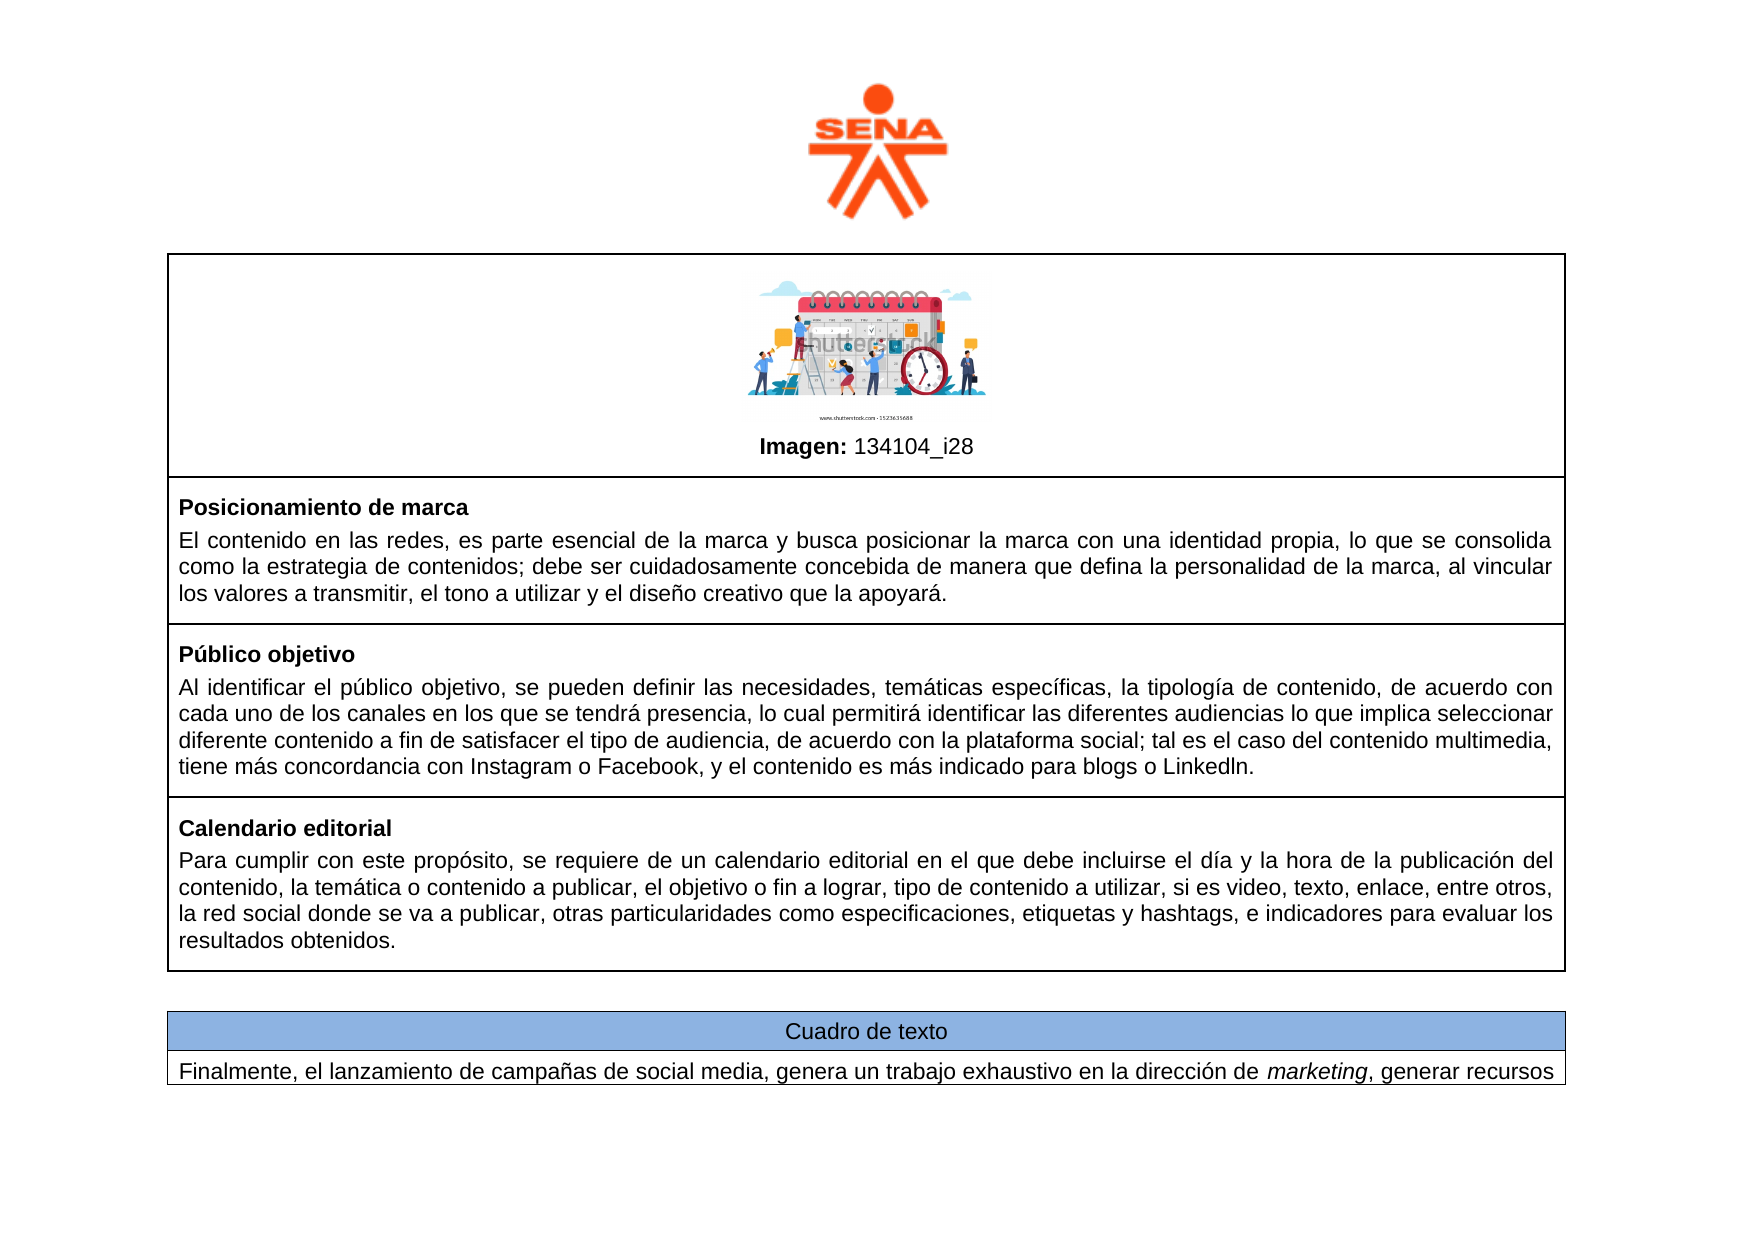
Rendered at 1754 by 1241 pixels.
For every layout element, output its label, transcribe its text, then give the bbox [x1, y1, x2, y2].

table_cell Calendario editorial Para cumplir con este propósito, se requiere de un calendario editorial en el que debe incluirse el día y la hora de la publicación del contenido, la temática o contenido a publicar, el objetivo o fin a lograr, tipo de contenido a utilizar, si es video, texto, enlace, entre otros, la red social donde se va a publicar, otras particularidades como especificaciones, etiquetas y hashtags, e indicadores para evaluar los resultados obtenidos. [169, 798, 1564, 969]
table_header Cuadro de texto [168, 1012, 1565, 1050]
table_cell Público objetivo Al identificar el público objetivo, se pueden definir las necesidades, temáticas específicas, la tipología de contenido, de acuerdo con cada uno de los canales en los que se tendrá presencia, lo cual permitirá identificar las diferentes audiencias lo que implica seleccionar diferente contenido a fin de satisfacer el tipo de audiencia, de acuerdo con la plataforma social; tal es el caso del contenido multimedia, tiene más concordancia con Instagram o Facebook, y el contenido es más indicado para blogs o Linkedln. [169, 625, 1564, 796]
picture [796, 75, 958, 227]
table_cell Imagen: 134104_i28 [169, 255, 1564, 476]
table_cell Posicionamiento de marca El contenido en las redes, es parte esencial de la marca y busca posicionar la marca con una identidad propia, lo que se consolida como la estrategia de contenidos; debe ser cuidadosamente concebida de manera que defina la personalidad de la marca, al vincular los valores a transmitir, el tono a utilizar y el diseño creativo que la apoyará. [169, 478, 1564, 623]
picture [740, 271, 992, 422]
